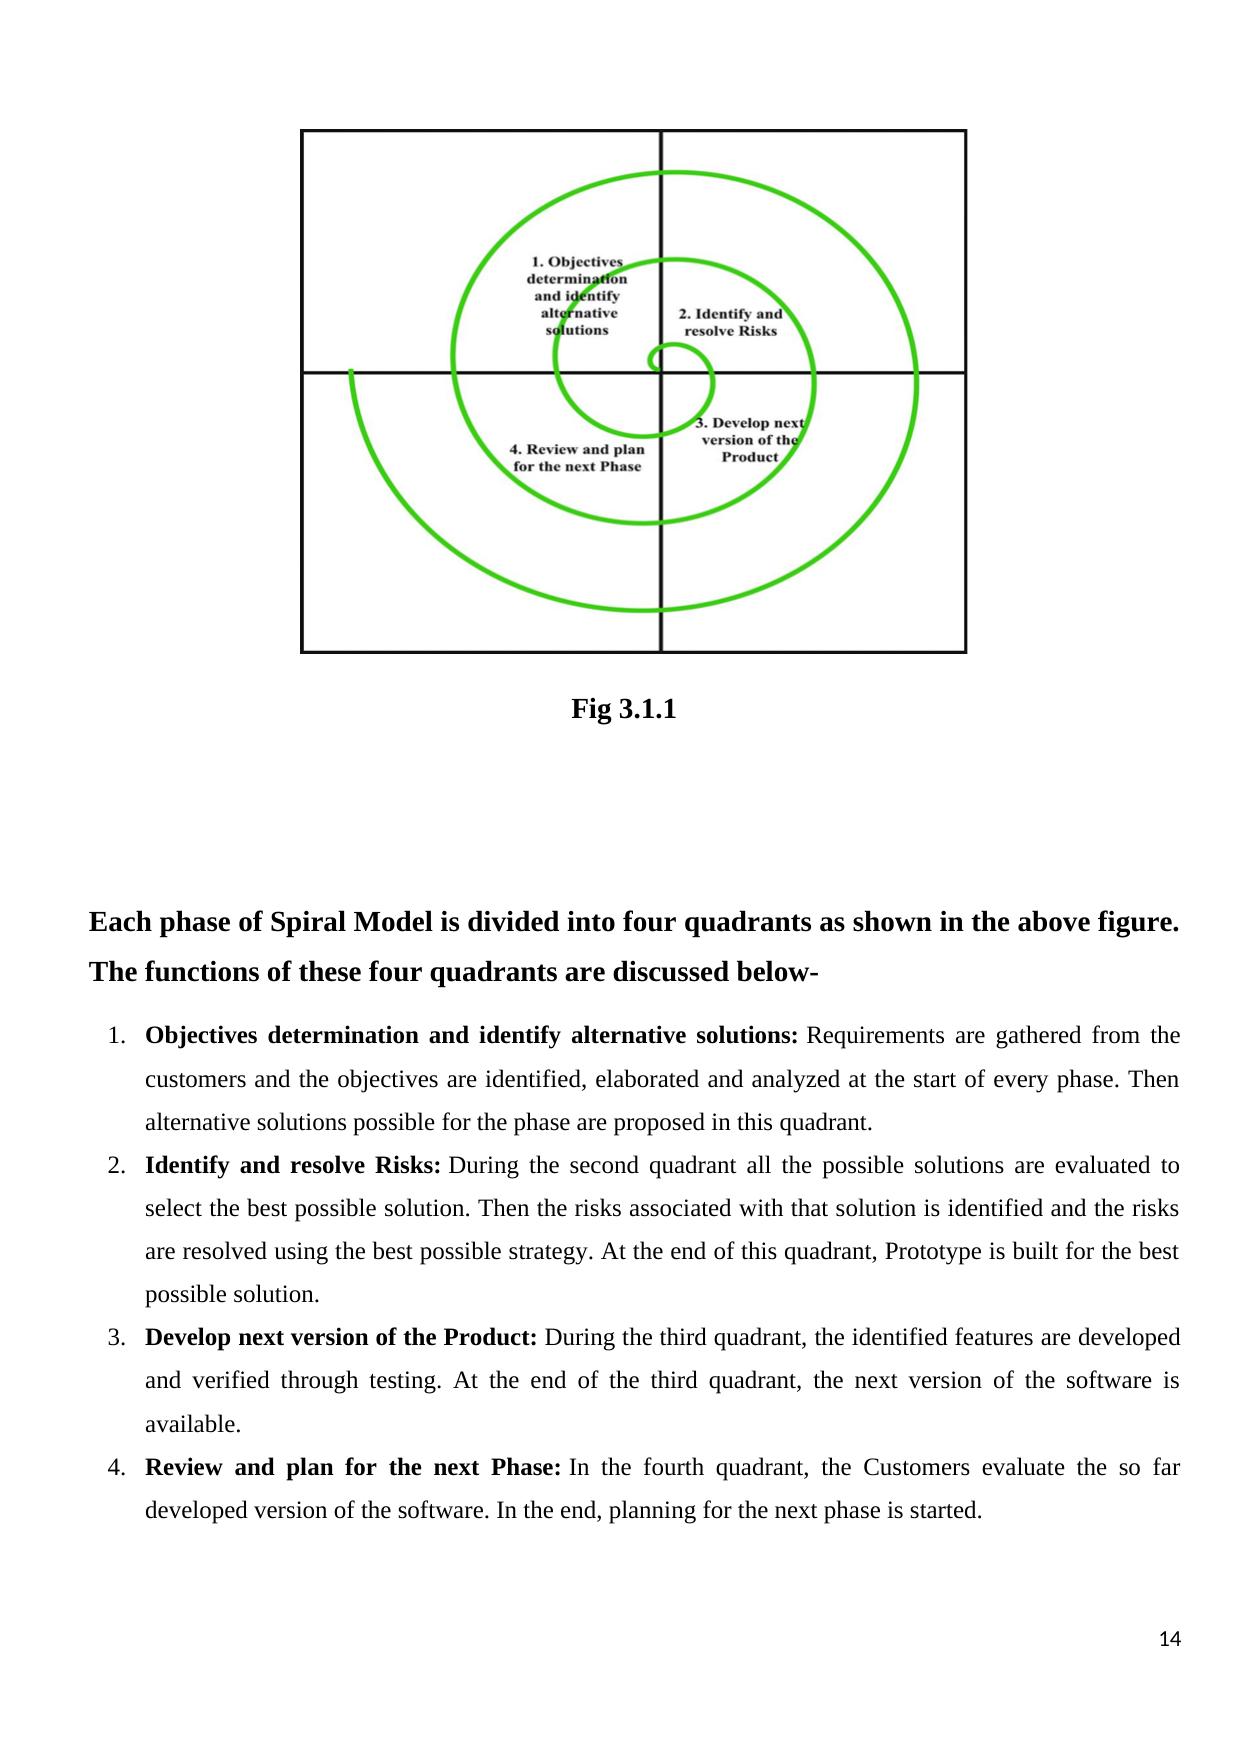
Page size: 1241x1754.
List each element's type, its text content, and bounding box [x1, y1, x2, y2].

list Identify and resolve Risks: During the second quadrant all the possible solutions are evaluated to select the best possible solution. Then the risks associated with that solution is identified and the risks are resolved using the best possible strategy. At the end of this quadrant, Prototype is built for the best possible solution. [107, 1150, 1181, 1308]
list Objectives determination and identify alternative solutions: Requirements are gathered from the customers and the objectives are identified, elaborated and analyzed at the start of every phase. Then alternative solutions possible for the phase are proposed in this quadrant. [107, 1021, 1181, 1136]
text Fig 3.1.1 [314, 691, 1181, 724]
picture [300, 129, 968, 654]
text Each phase of Spiral Model is divided into four quadrants as shown in the above figure. The functions of these four quadrants are discussed below- [89, 904, 1181, 988]
list Develop next version of the Product: During the third quadrant, the identified features are developed and verified through testing. At the end of the third quadrant, the next version of the software is available. [107, 1322, 1181, 1437]
list Review and plan for the next Phase: In the fourth quadrant, the Customers evaluate the so far developed version of the software. In the end, planning for the next phase is started. [107, 1452, 1181, 1524]
